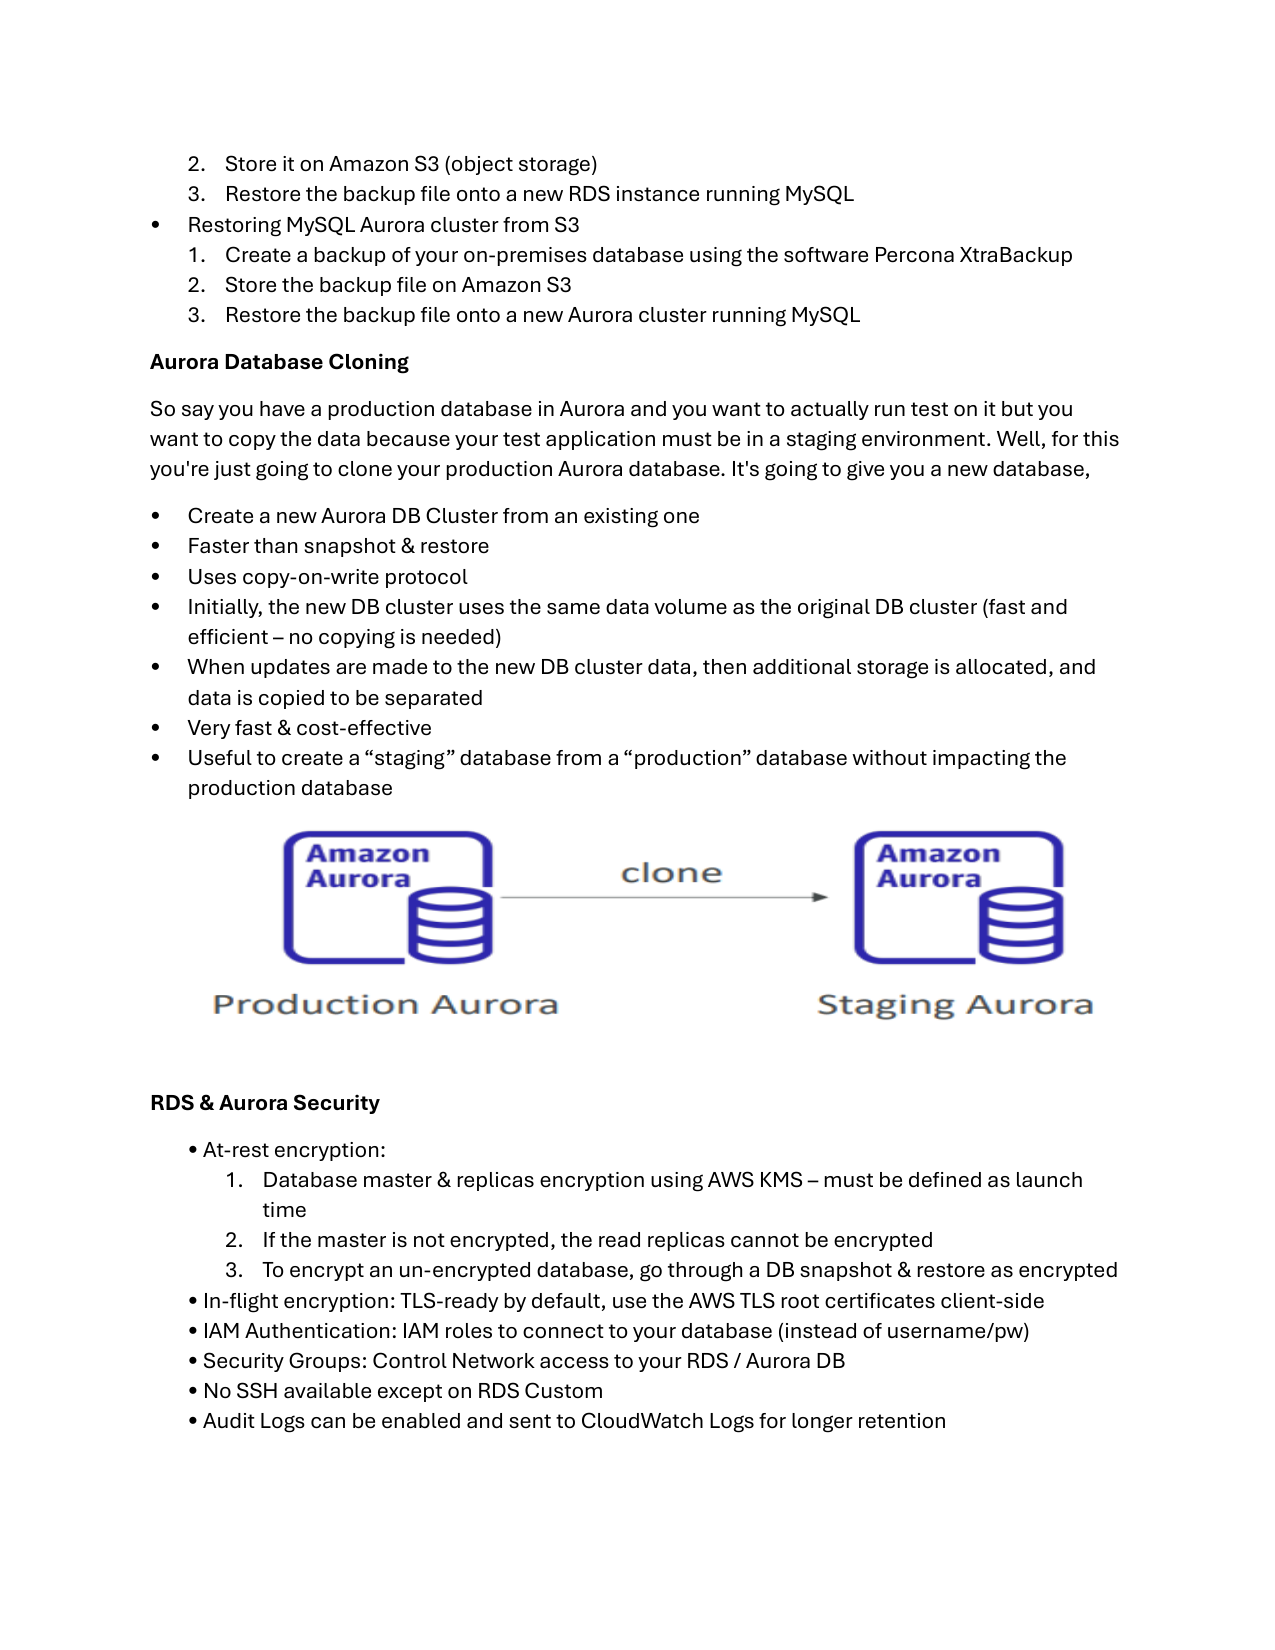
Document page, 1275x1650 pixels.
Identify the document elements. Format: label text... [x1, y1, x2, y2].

list Database master & replicas encryption using AWS KMS – must be defined as launch time [225, 1166, 1125, 1224]
text RDS & Aurora Security [150, 1089, 1125, 1117]
list • Security Groups: Control Network access to your RDS / Aurora DB [187, 1347, 1125, 1375]
list • No SSH available except on RDS Custom [187, 1377, 1125, 1405]
list Store it on Amazon S3 (object storage) [187, 150, 1125, 178]
list If the master is not encrypted, the read replicas cannot be encrypted [225, 1226, 1125, 1254]
list To encrypt an un-encrypted database, go through a DB snapshot & restore as encrypted [225, 1256, 1125, 1284]
text Aurora Database Cloning [150, 348, 1125, 376]
list Useful to create a “staging” database from a “production” database without impacting the production database [150, 744, 1125, 802]
list Create a new Aurora DB Cluster from an existing one [150, 502, 1125, 530]
list Restoring MySQL Aurora cluster from S3 [150, 210, 1125, 238]
list Faster than snapshot & restore [150, 532, 1125, 560]
list Restore the backup file onto a new Aurora cluster running MySQL [187, 301, 1125, 329]
list Very fast & cost-effective [150, 713, 1125, 742]
list When updates are made to the new DB cluster data, then additional storage is allocated, and data is copied to be separated [150, 653, 1125, 711]
text So say you have a production database in Aurora and you want to actually run test on it but you want to copy the data because your test application must be in a staging environment. Well, for this you're just going to clone your production Aurora database. It's going to give you a new database, [150, 395, 1125, 483]
list Uses copy-on-write protocol [150, 562, 1125, 591]
list • Audit Logs can be enabled and sent to CloudWatch Logs for longer retention [187, 1407, 1125, 1435]
list • In-flight encryption: TLS-ready by default, use the AWS TLS root certificates client-side [187, 1287, 1125, 1314]
list • At-rest encryption: [187, 1136, 1125, 1163]
list • IAM Authentication: IAM roles to connect to your database (instead of username/pw) [187, 1317, 1125, 1345]
list Store the backup file on Amazon S3 [187, 271, 1125, 299]
list Create a backup of your on-premises database using the software Percona XtraBackup [187, 241, 1125, 269]
picture [187, 804, 1124, 1040]
list Restore the backup file onto a new RDS instance running MySQL [187, 180, 1125, 208]
list Initially, the new DB cluster uses the same data volume as the original DB cluster (fast and efficient – no copying is needed) [150, 593, 1125, 651]
